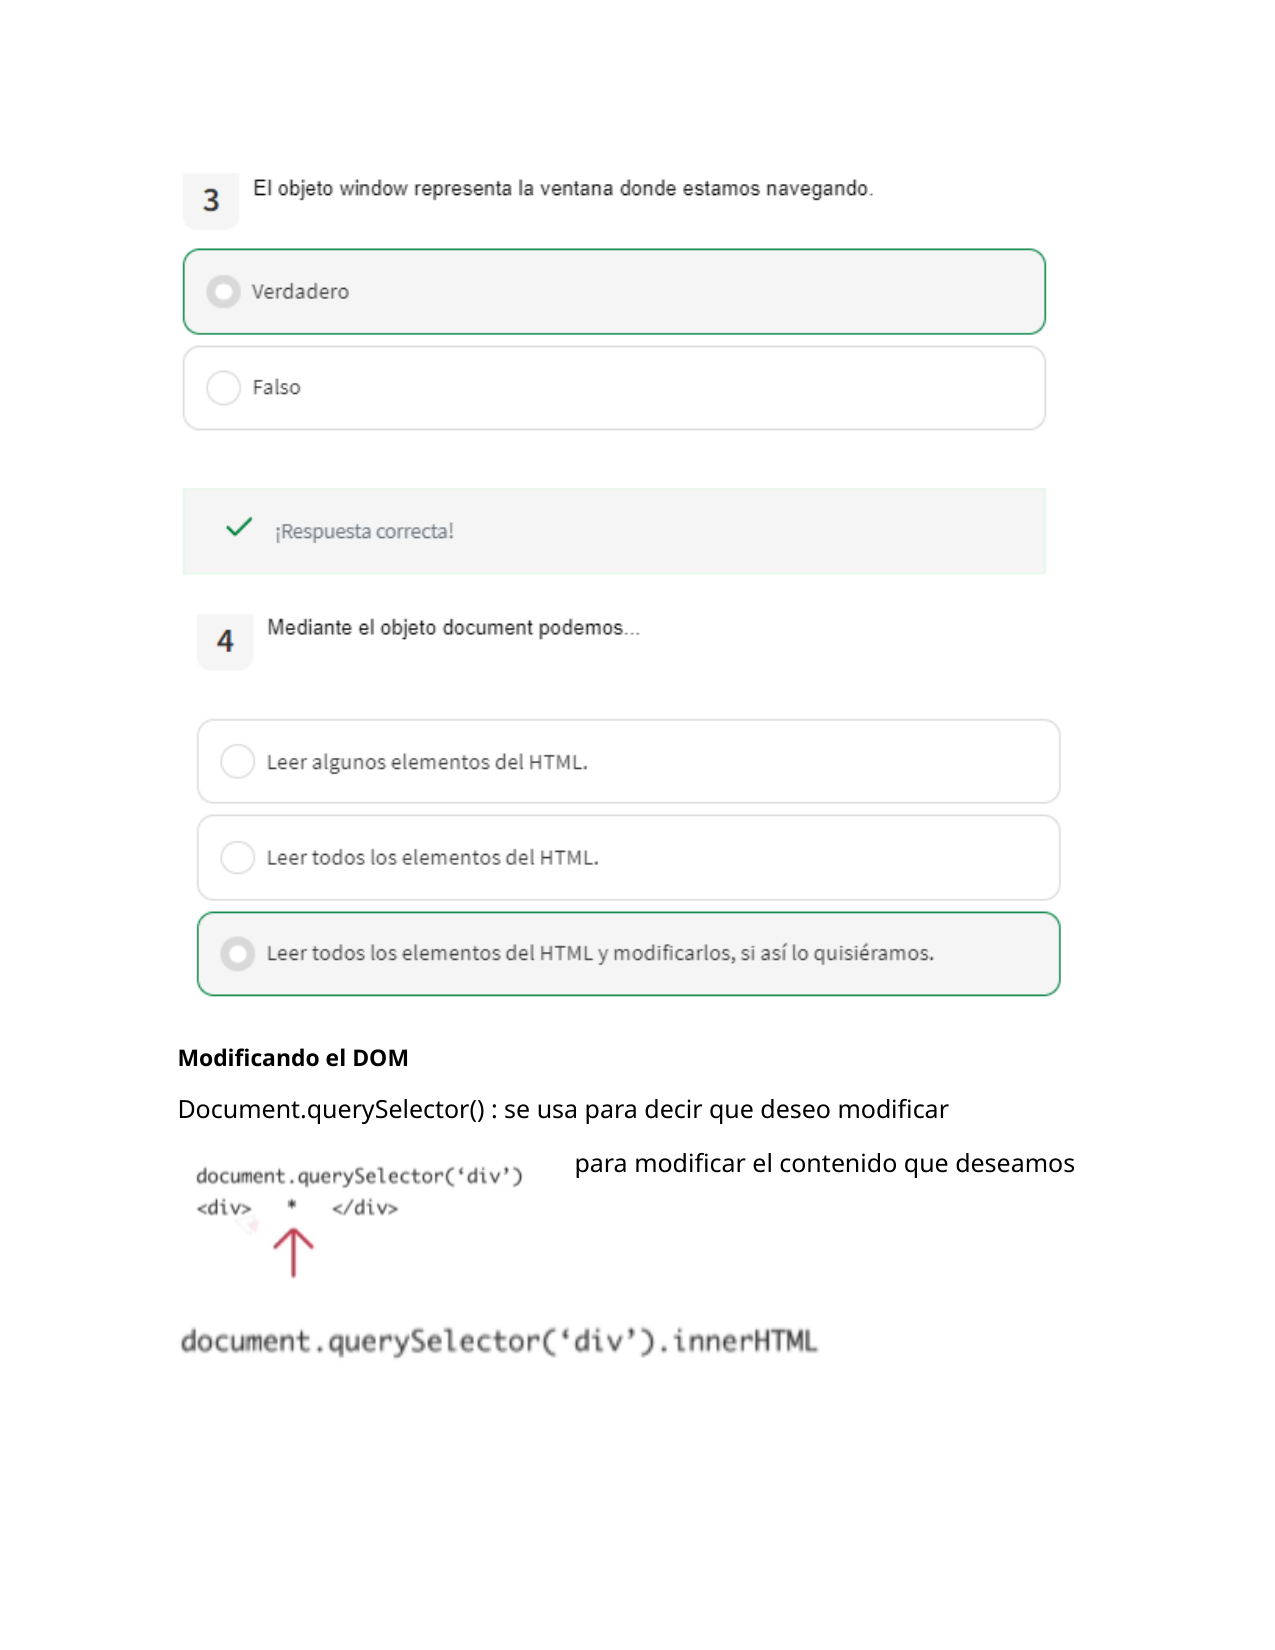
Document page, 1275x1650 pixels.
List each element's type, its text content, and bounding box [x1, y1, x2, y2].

text Modificando el DOM [177, 1042, 1098, 1073]
picture [177, 591, 1085, 1023]
text para modificar el contenido que deseamos [556, 1146, 1098, 1180]
picture [177, 147, 1076, 584]
text Document.querySelector() : se usa para decir que deseo modificar [177, 1092, 1098, 1126]
picture [144, 1146, 897, 1381]
